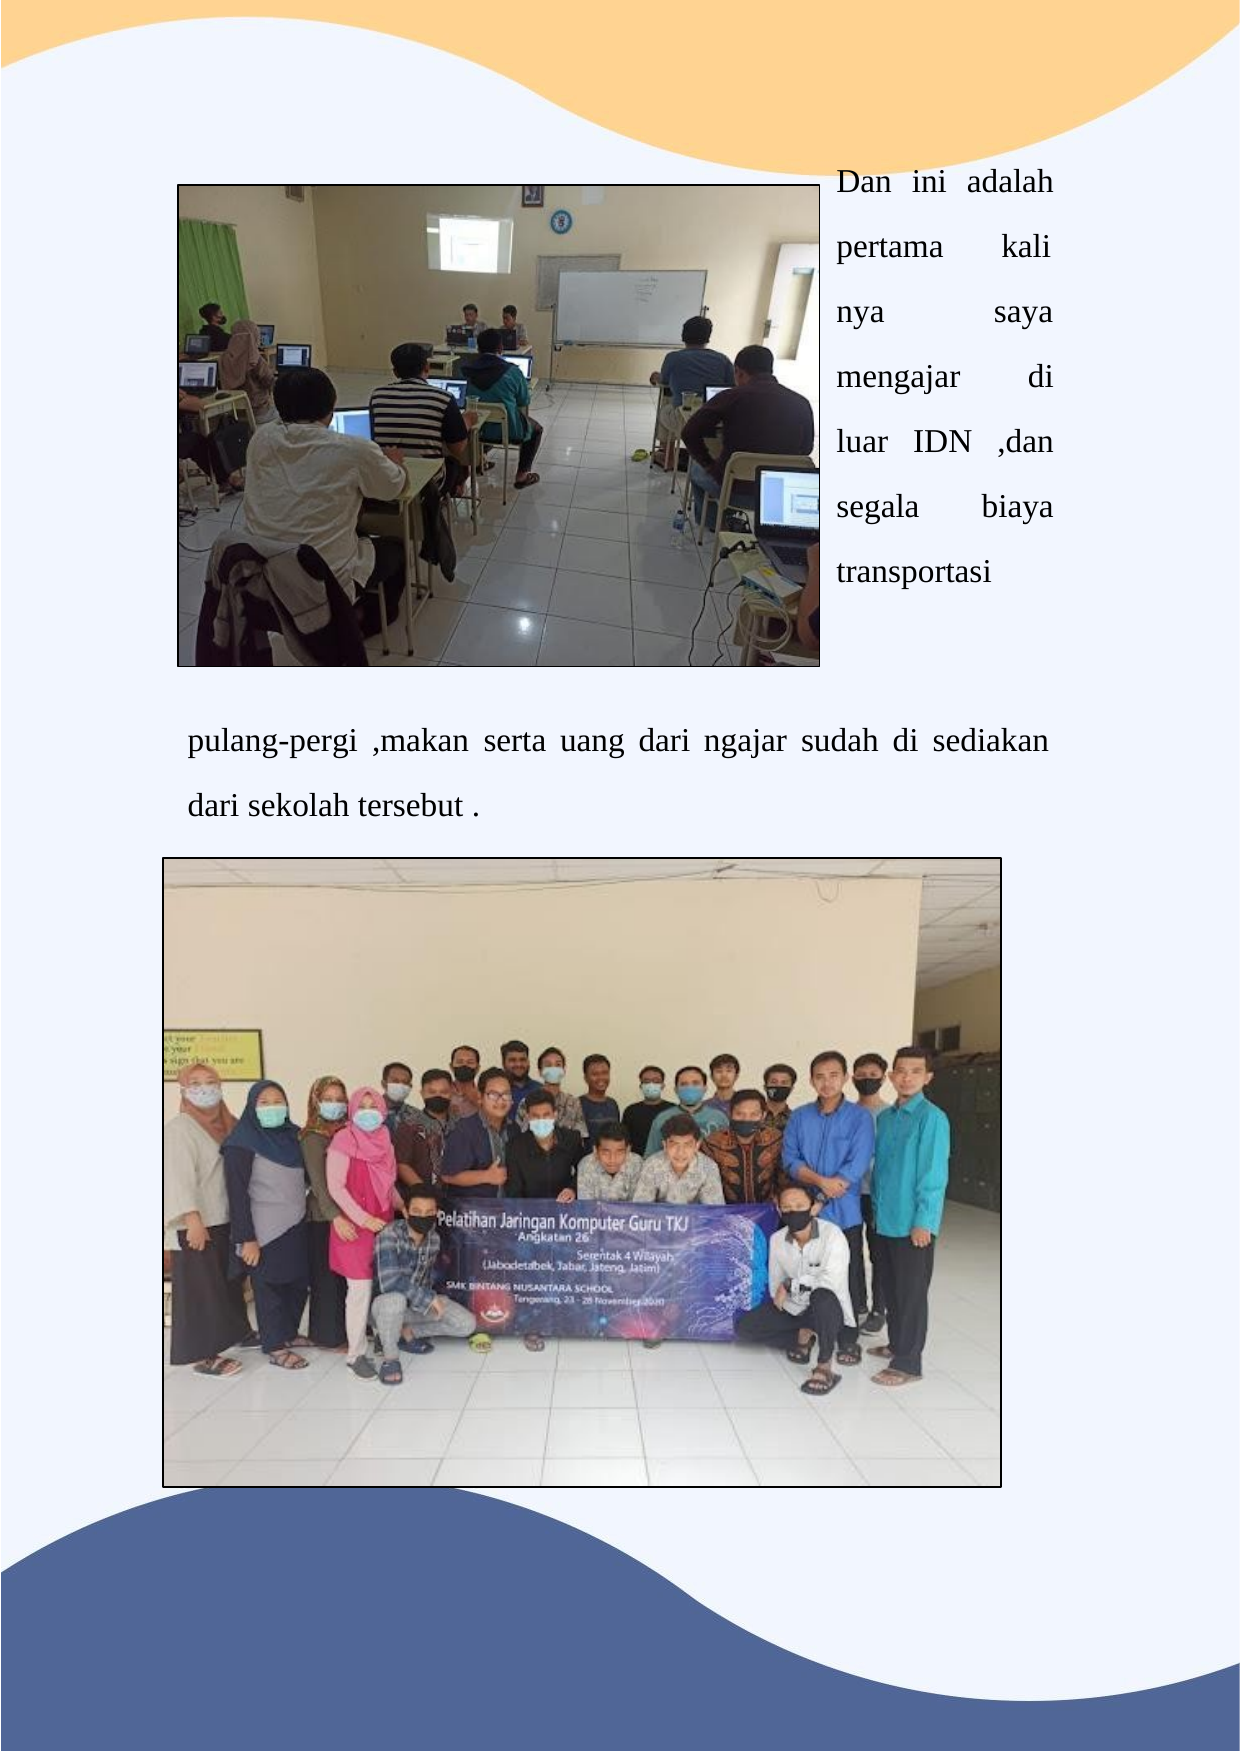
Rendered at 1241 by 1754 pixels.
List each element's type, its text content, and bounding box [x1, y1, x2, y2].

text Dan ini adalah pertama kali [836, 161, 1053, 265]
picture [1, 0, 1240, 1751]
text pulang-pergi ,makan serta uang dari ngajar sudah di sediakan dari sekolah tersebut . [187, 720, 1053, 823]
text mengajar di luar IDN ,dan segala biaya transportasi [836, 356, 1053, 590]
text nya saya [836, 292, 1130, 330]
